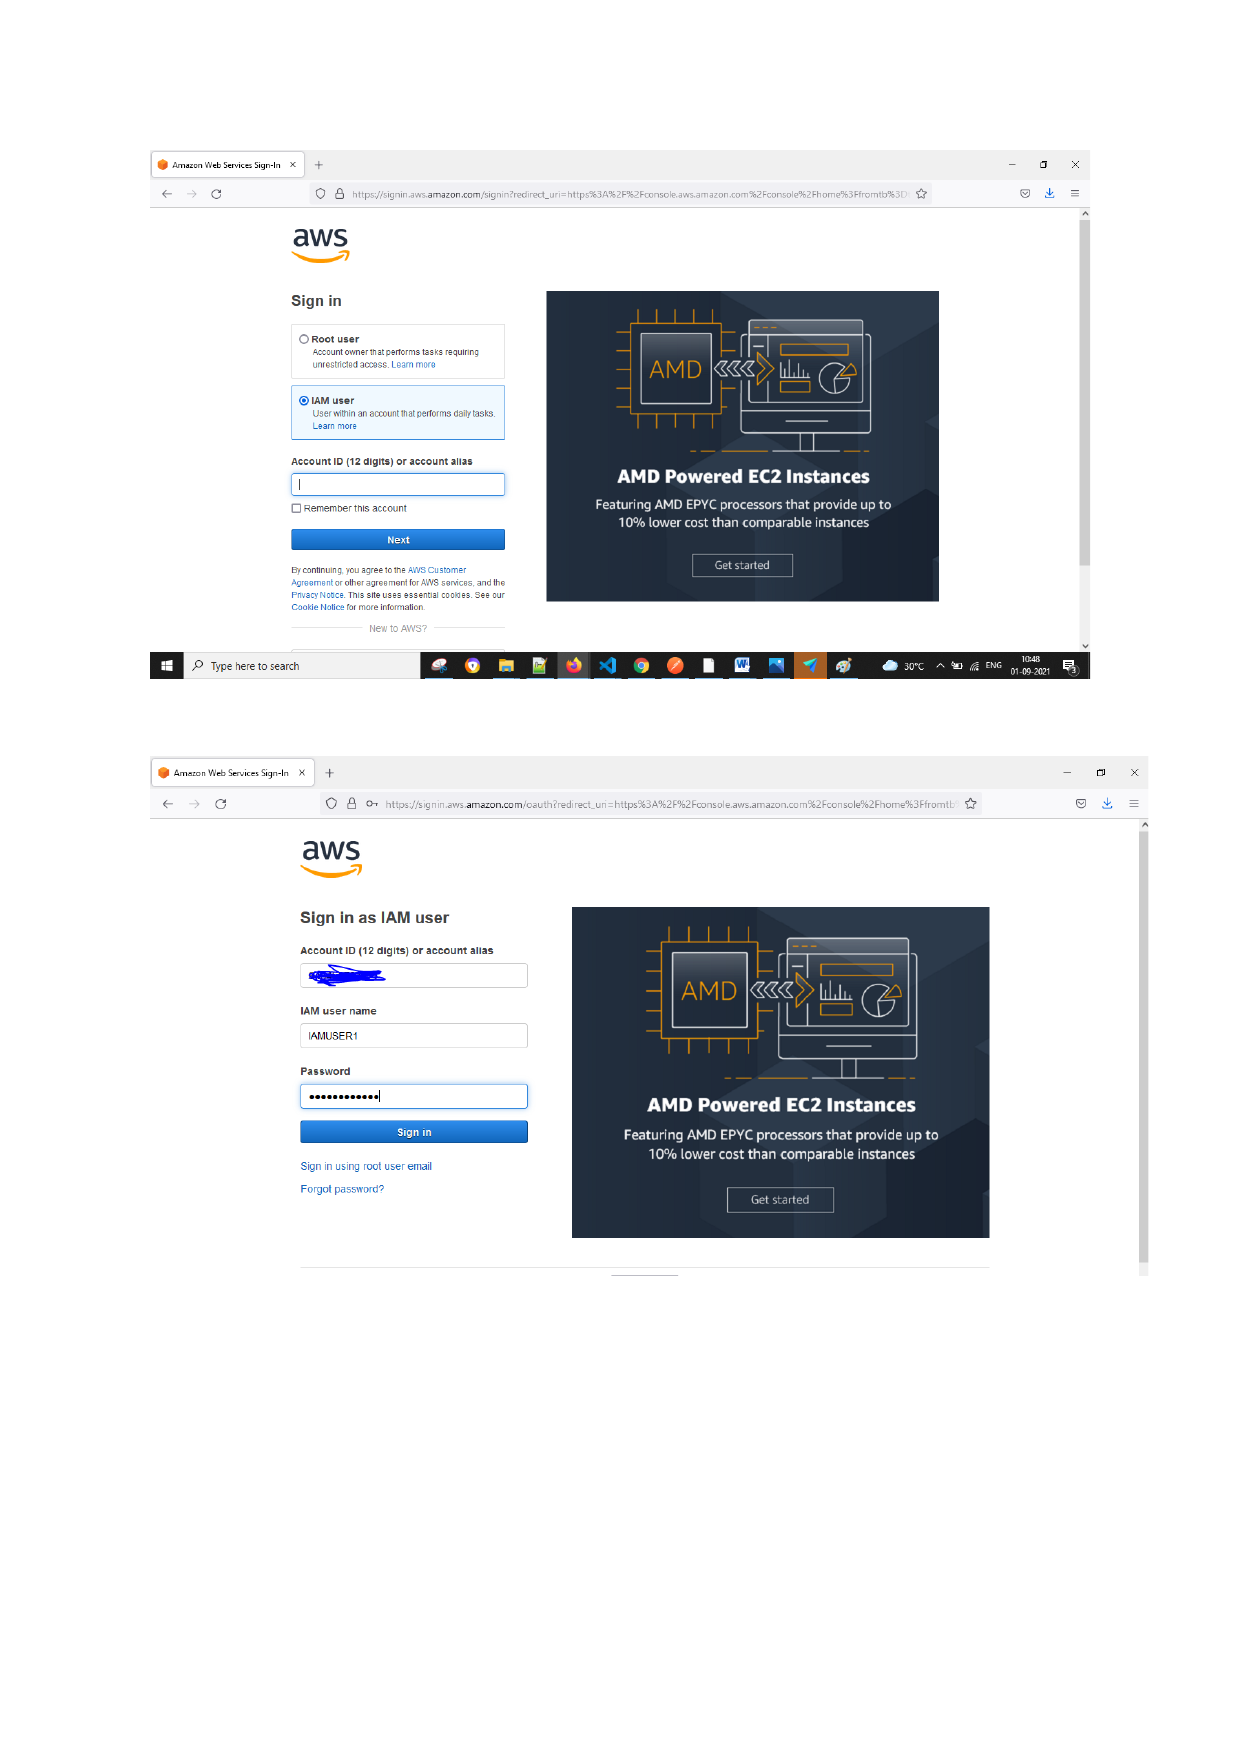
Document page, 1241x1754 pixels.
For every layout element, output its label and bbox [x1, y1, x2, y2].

picture [150, 756, 1149, 1276]
picture [150, 150, 1091, 679]
